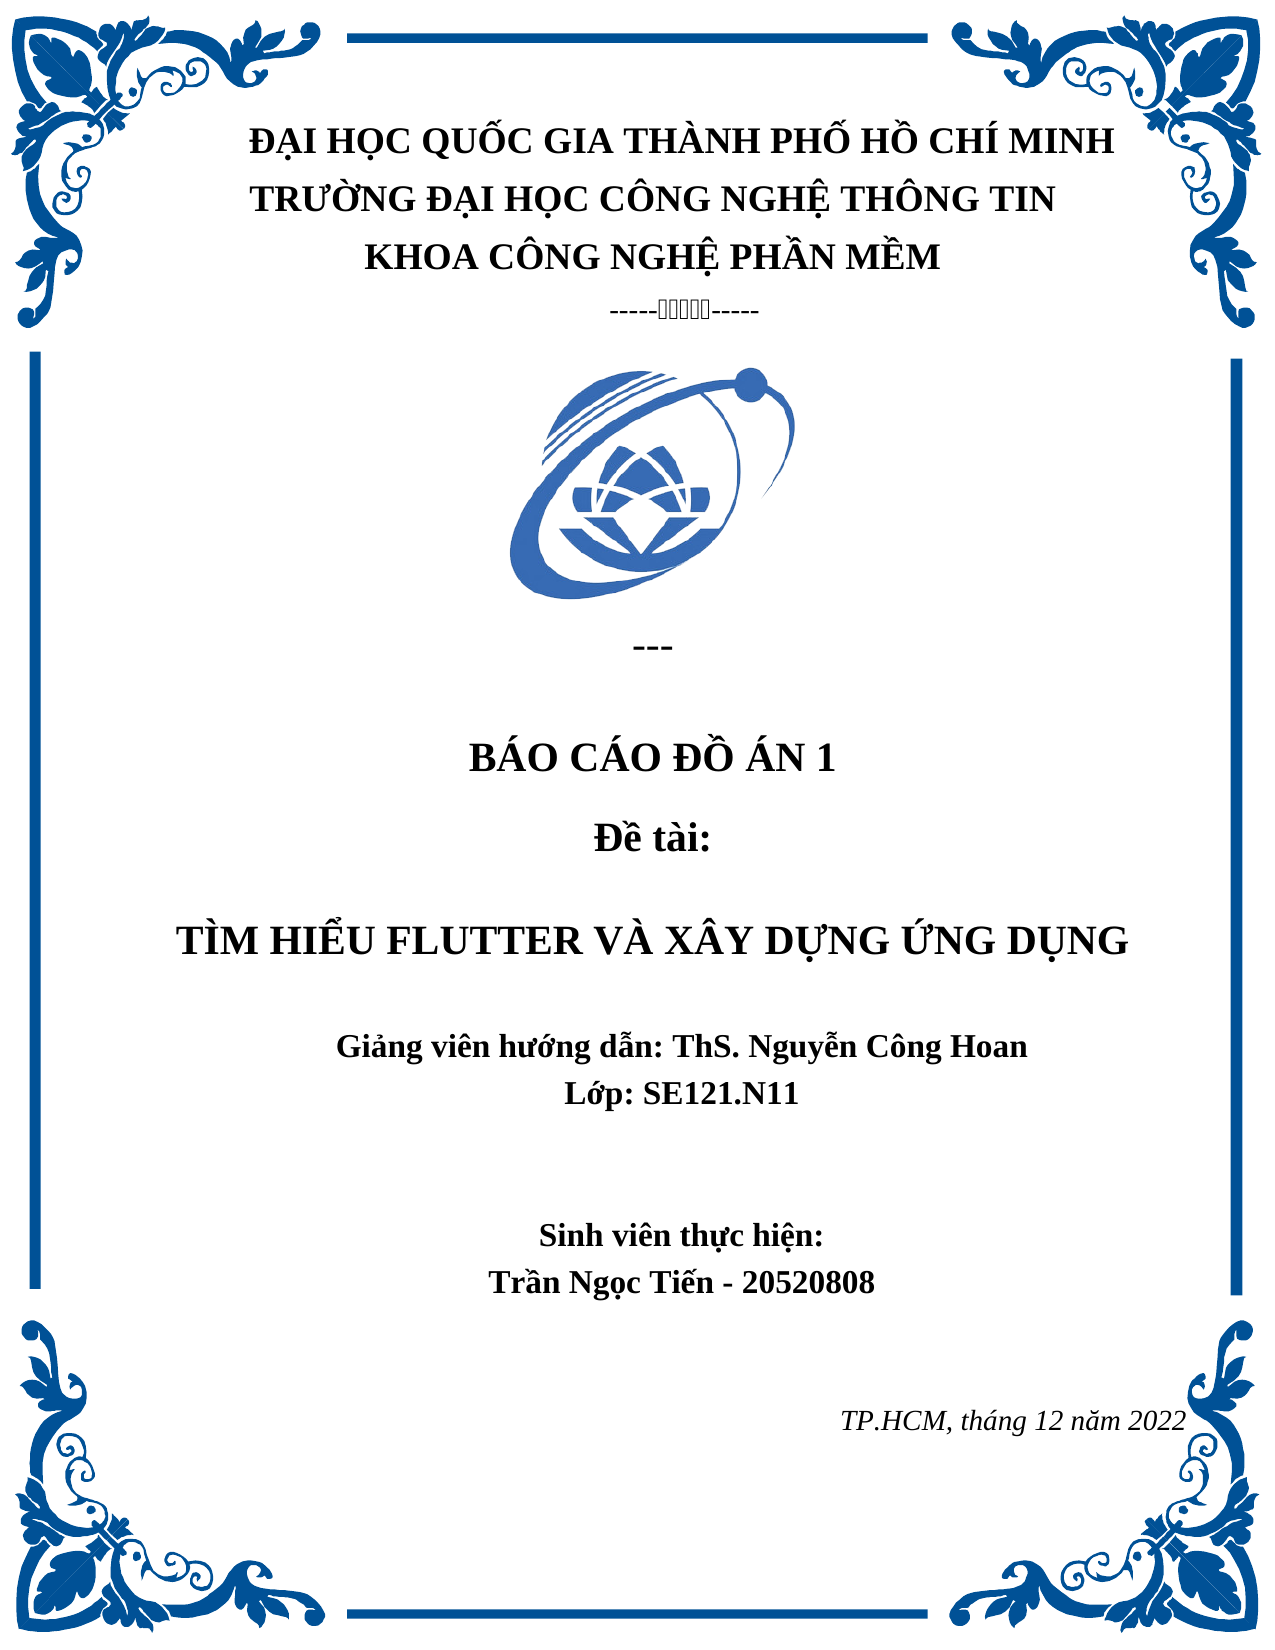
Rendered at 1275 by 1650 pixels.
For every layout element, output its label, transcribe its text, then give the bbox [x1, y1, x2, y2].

text ĐẠI HỌC QUỐC GIA THÀNH PHỐ HỒ CHÍ MINH [177, 118, 1186, 162]
title TÌM HIỂU FLUTTER VÀ XÂY DỰNG ỨNG DỤNG [88, 915, 1186, 963]
text BÁO CÁO ĐỒ ÁN 1 [88, 733, 1186, 781]
title --- [88, 619, 1186, 667]
title KHOA CÔNG NGHỆ PHẦN MỀM [88, 234, 1186, 277]
picture [508, 366, 797, 607]
title Sinh viên thực hiện: [177, 1215, 1186, 1253]
title TP.HCM, tháng 12 năm 2022 [177, 1403, 1186, 1437]
title Trần Ngọc Tiến - 20520808 [177, 1262, 1186, 1301]
title Đề tài: [88, 813, 1186, 861]
text ---------- [177, 292, 1192, 326]
title Giảng viên hướng dẫn: ThS. Nguyễn Công Hoan [177, 1026, 1186, 1064]
title Lớp: SE121.N11 [177, 1073, 1186, 1112]
title TRƯỜNG ĐẠI HỌC CÔNG NGHỆ THÔNG TIN [88, 176, 1186, 219]
